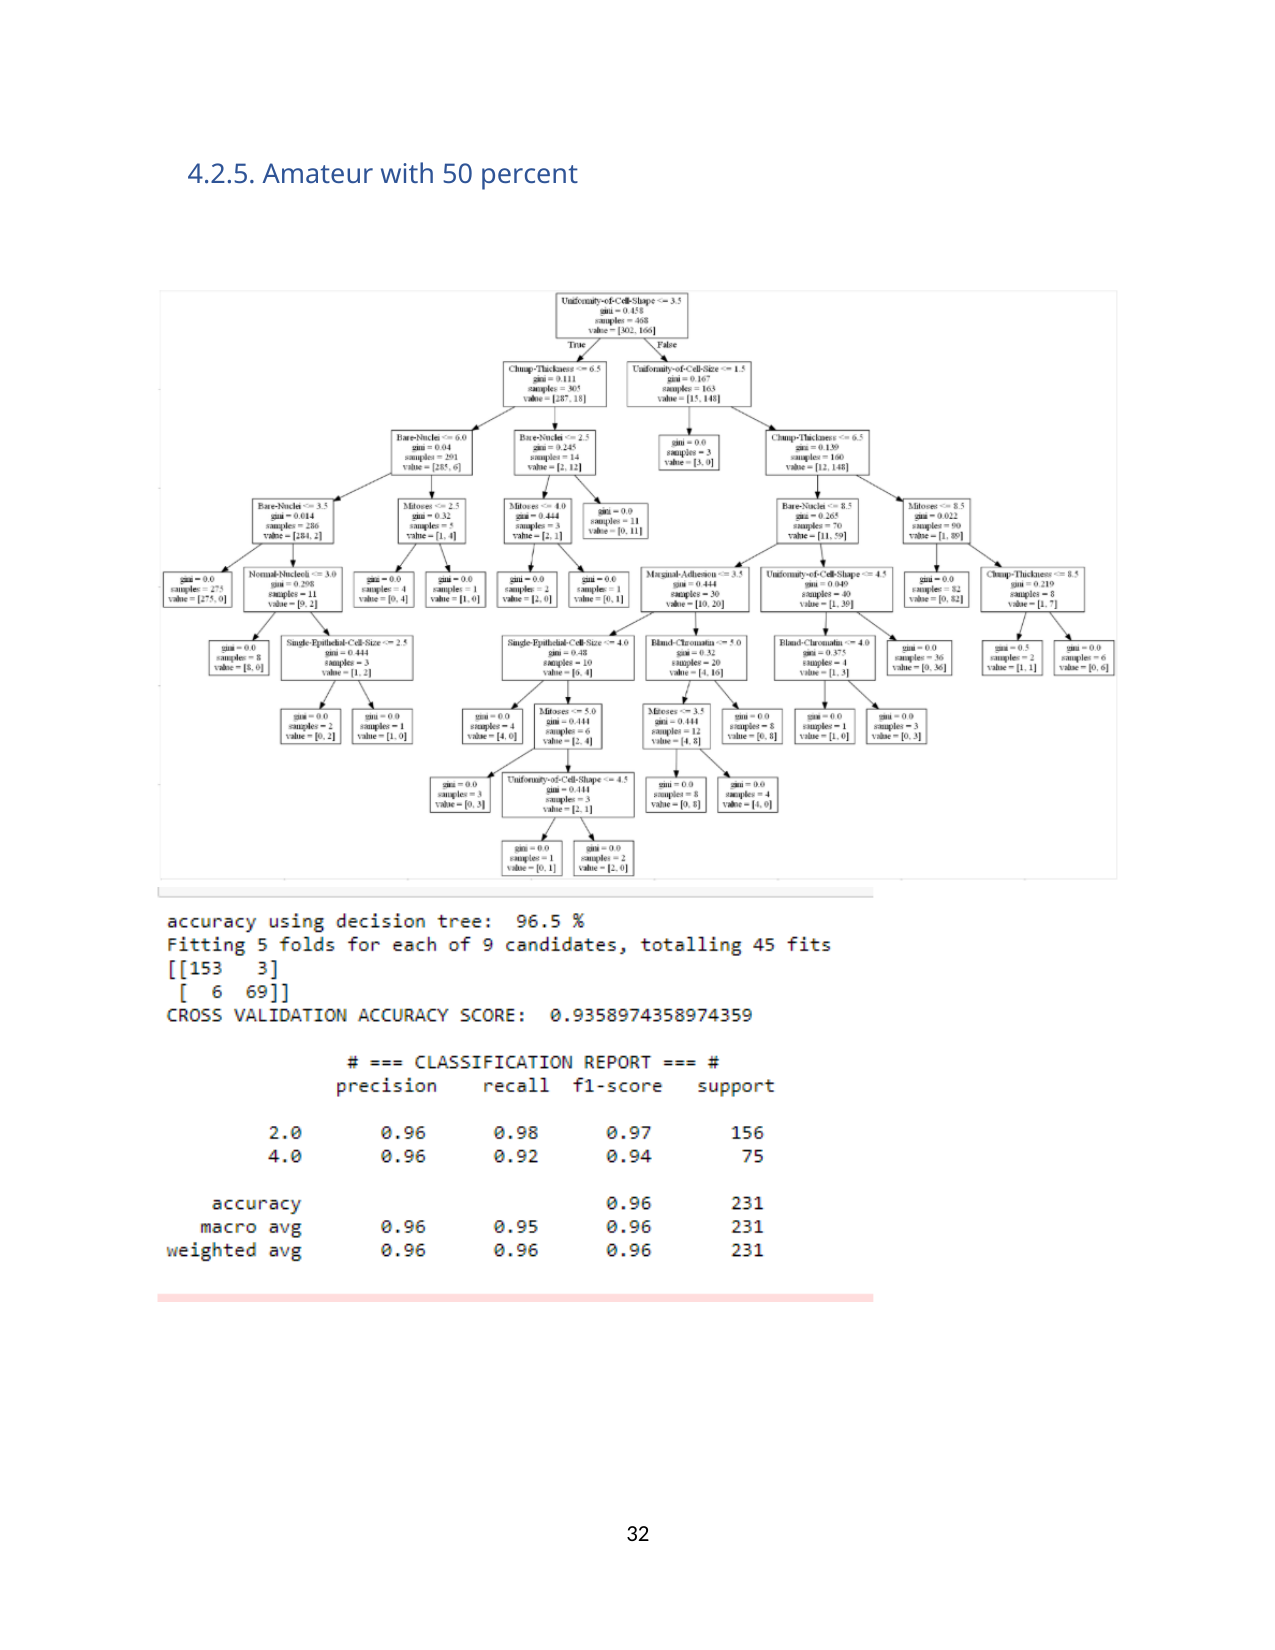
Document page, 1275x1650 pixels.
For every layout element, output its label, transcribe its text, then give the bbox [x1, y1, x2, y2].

picture [150, 287, 1125, 886]
picture [150, 887, 874, 1302]
subtitle Amateur with 50 percent [187, 154, 1125, 191]
